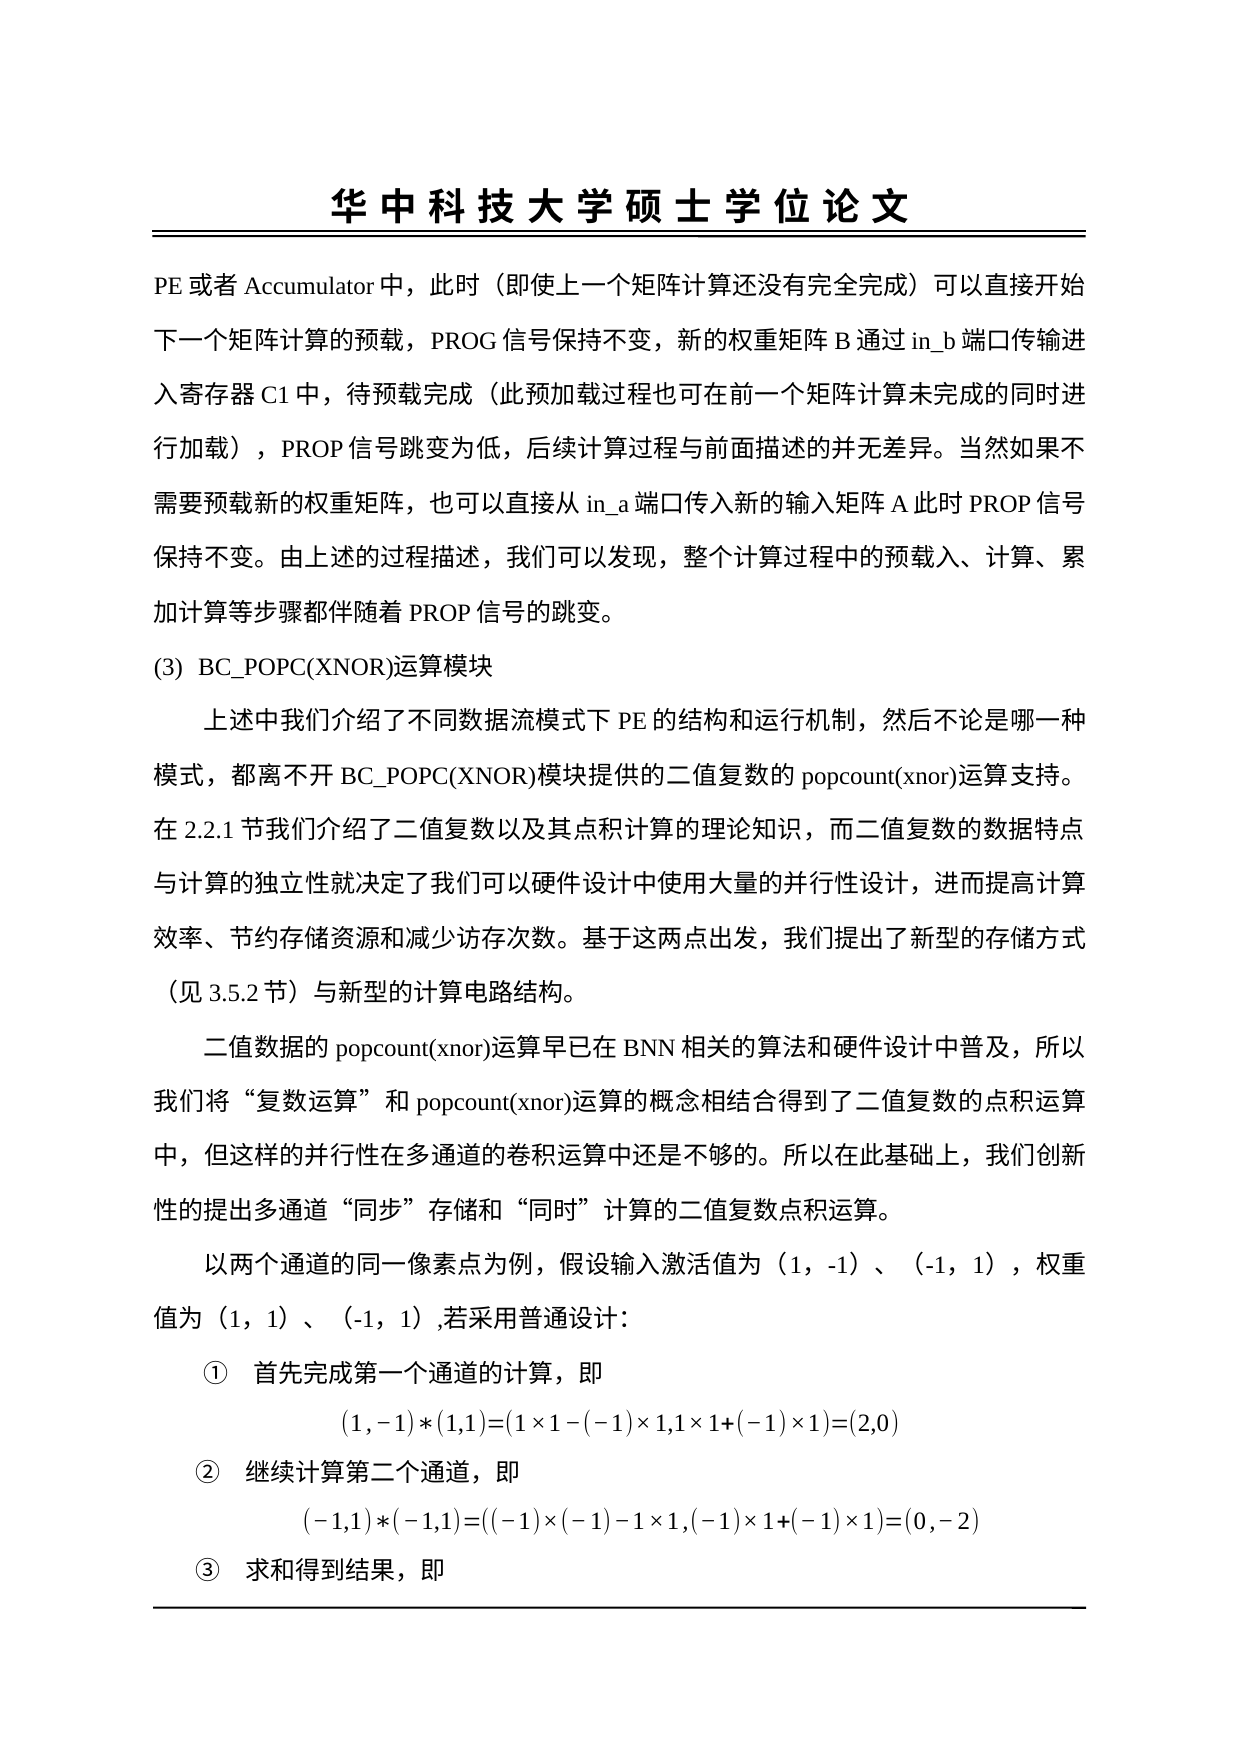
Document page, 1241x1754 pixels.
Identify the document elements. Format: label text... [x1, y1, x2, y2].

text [153, 266, 1087, 628]
list 求和得到结果，即 [153, 1551, 1087, 1587]
list 首先完成第一个通道的计算，即 [153, 1353, 1087, 1389]
text 以两个通道的同一像素点为例，假设输入激活值为（1，-1）、（-1，1），权重值为（1，1）、（-1，1）,若采用普通设计： [153, 1244, 1087, 1335]
list 继续计算第二个通道，即 [153, 1452, 1087, 1488]
text 上述中我们介绍了不同数据流模式下PE的结构和运行机制，然后不论是哪一种模式，都离不开BC_POPC(XNOR)模块提供的二值复数的popcount(xnor)运算支持。在2.2.1节我们介绍了二值复数以及其点积计算的理论知识，而二值复数的数据特点与计算的独立性就决定了我们可以硬件设计中使用大量的并行性设计，进而提高计算效率、节约存储资源和减少访存次数。基于这两点出发，我们提出了新型的存储方式（见3.5.2节）与新型的计算电路结构。 [153, 701, 1087, 1009]
text 二值数据的popcount(xnor)运算早已在BNN相关的算法和硬件设计中普及，所以我们将“复数运算”和popcount(xnor)运算的概念相结合得到了二值复数的点积运算中，但这样的并行性在多通道的卷积运算中还是不够的。所以在此基础上，我们创新性的提出多通道“同步”存储和“同时”计算的二值复数点积运算。 [153, 1027, 1087, 1226]
list BC_POPC(XNOR)运算模块 [153, 646, 1087, 683]
